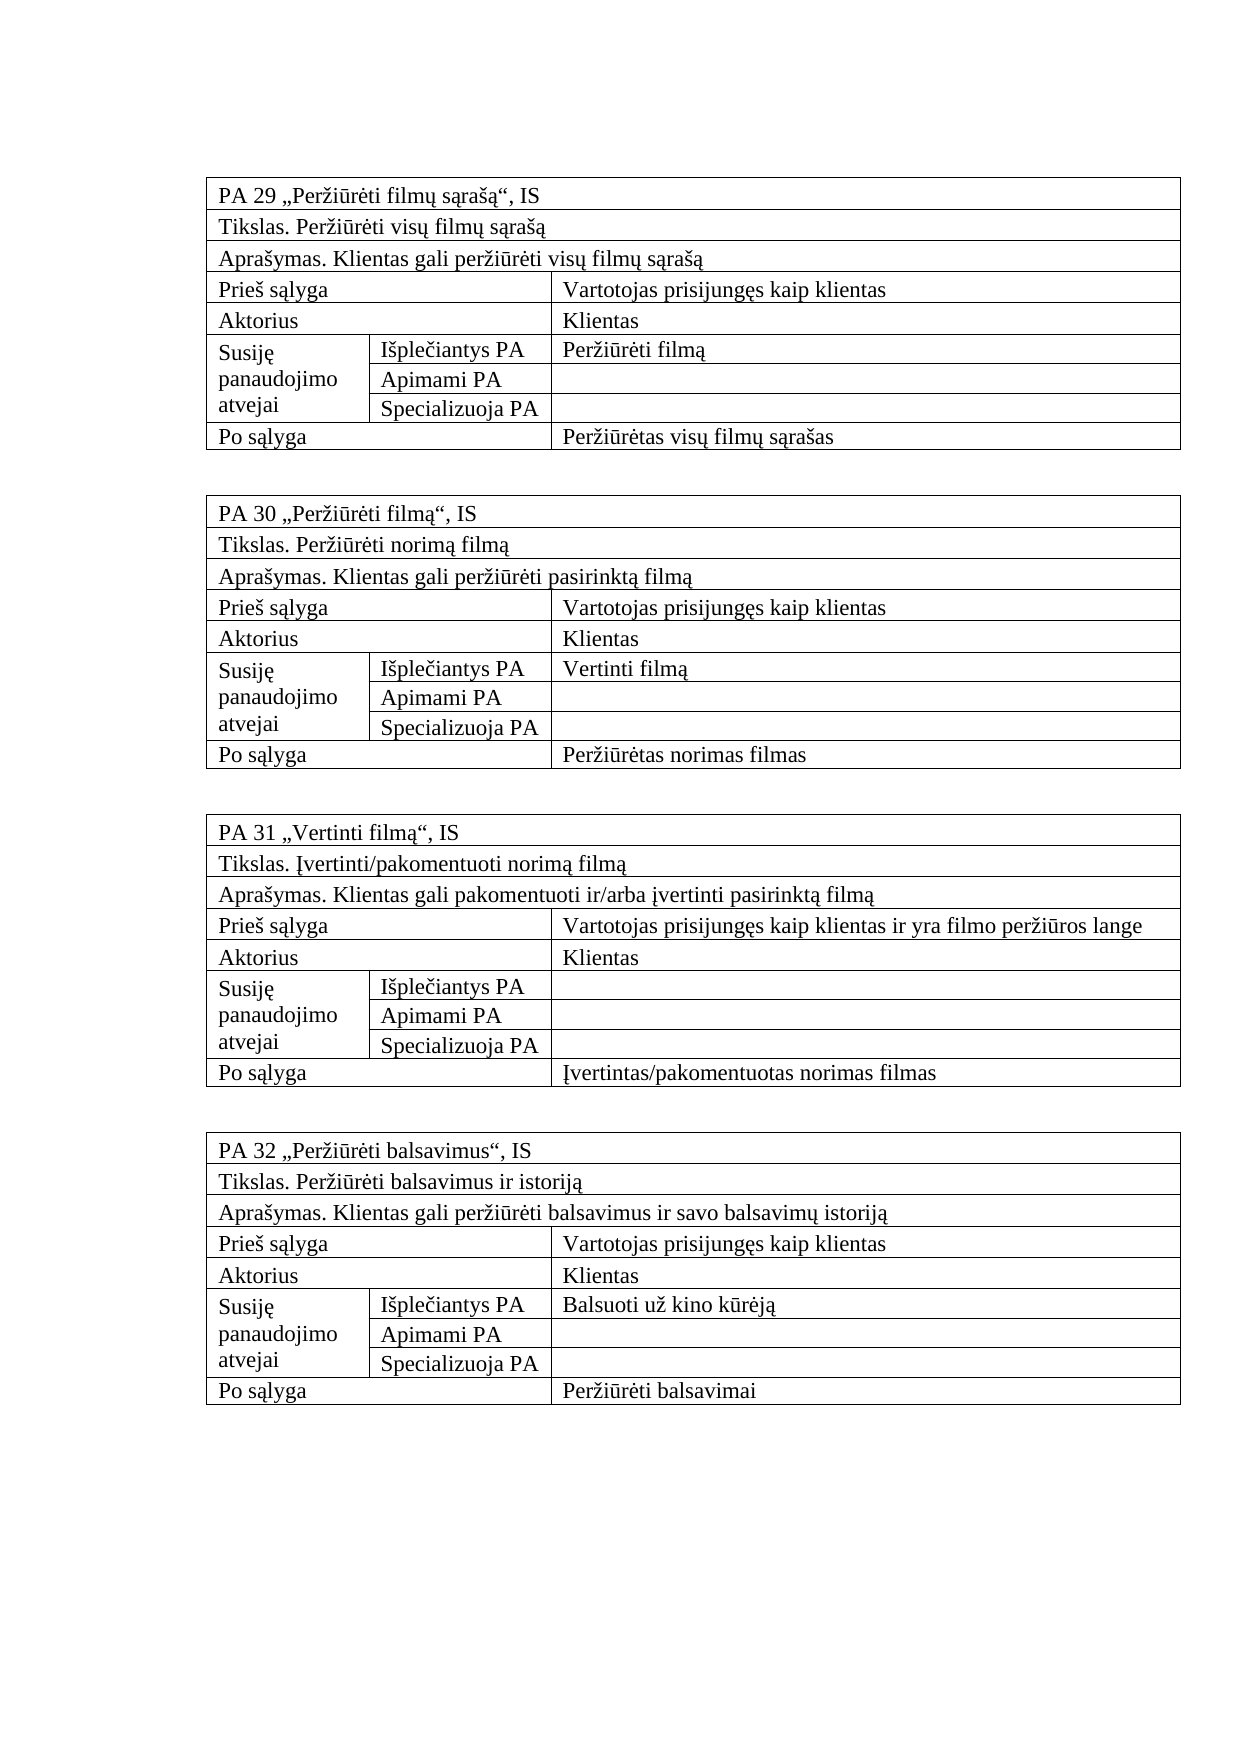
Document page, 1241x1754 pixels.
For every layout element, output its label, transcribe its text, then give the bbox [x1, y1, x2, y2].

table_cell Specializuoja PA [370, 1030, 551, 1058]
table_cell Apimami PA [370, 682, 551, 711]
table_cell Po sąlyga [207, 423, 551, 449]
table_cell Vartotojas prisijungęs kaip klientas [552, 1227, 1180, 1257]
table_cell [552, 364, 1180, 392]
table_cell Aktorius [207, 621, 551, 652]
table_cell Tikslas. Peržiūrėti visų filmų sąrašą [207, 210, 1180, 240]
table_cell Išplečiantys PA [370, 653, 551, 681]
table_cell Vartotojas prisijungęs kaip klientas ir yra filmo peržiūros lange [552, 909, 1180, 939]
table_header PA 31 „Vertinti filmą“, IS [207, 815, 1180, 845]
table_cell Aprašymas. Klientas gali peržiūrėti pasirinktą filmą [207, 559, 1180, 589]
table_cell Susiję panaudojimo atvejai [207, 653, 369, 740]
table_cell Prieš sąlyga [207, 1227, 551, 1257]
table_cell Įvertintas/pakomentuotas norimas filmas [552, 1059, 1180, 1086]
table_cell Po sąlyga [207, 1378, 551, 1404]
table_cell Specializuoja PA [370, 394, 551, 422]
table_cell Specializuoja PA [370, 712, 551, 740]
table_cell Susiję panaudojimo atvejai [207, 971, 369, 1058]
table_cell Vertinti filmą [552, 653, 1180, 681]
table_cell Aprašymas. Klientas gali peržiūrėti balsavimus ir savo balsavimų istoriją [207, 1195, 1180, 1226]
table_cell Aktorius [207, 1258, 551, 1288]
table_header PA 32 „Peržiūrėti balsavimus“, IS [207, 1133, 1180, 1163]
table_cell [552, 1348, 1180, 1377]
table_cell [552, 394, 1180, 422]
table_cell Tikslas. Peržiūrėti norimą filmą [207, 528, 1180, 558]
table_cell Balsuoti už kino kūrėją [552, 1289, 1180, 1318]
table_cell Peržiūrėti filmą [552, 335, 1180, 363]
table_cell Apimami PA [370, 364, 551, 392]
table_cell Klientas [552, 621, 1180, 652]
table_cell Klientas [552, 1258, 1180, 1288]
table_cell [552, 971, 1180, 999]
table_cell Specializuoja PA [370, 1348, 551, 1377]
table_cell Vartotojas prisijungęs kaip klientas [552, 590, 1180, 620]
table_header PA 29 „Peržiūrėti filmų sąrašą“, IS [207, 178, 1180, 208]
table_cell Peržiūrėtas visų filmų sąrašas [552, 423, 1180, 449]
table_cell [552, 682, 1180, 711]
table_cell Susiję panaudojimo atvejai [207, 1289, 369, 1377]
table_cell Tikslas. Įvertinti/pakomentuoti norimą filmą [207, 846, 1180, 876]
table_cell Tikslas. Peržiūrėti balsavimus ir istoriją [207, 1164, 1180, 1194]
table_cell Po sąlyga [207, 741, 551, 767]
table_cell [552, 1000, 1180, 1029]
table_cell Prieš sąlyga [207, 272, 551, 302]
table_cell Apimami PA [370, 1000, 551, 1029]
table_cell Prieš sąlyga [207, 590, 551, 620]
table_cell Peržiūrėti balsavimai [552, 1378, 1180, 1404]
table_cell [552, 712, 1180, 740]
table_cell Aprašymas. Klientas gali pakomentuoti ir/arba įvertinti pasirinktą filmą [207, 877, 1180, 907]
table_cell Išplečiantys PA [370, 335, 551, 363]
table_cell [552, 1319, 1180, 1347]
table_cell Išplečiantys PA [370, 1289, 551, 1318]
table_cell Susiję panaudojimo atvejai [207, 335, 369, 422]
table_cell Išplečiantys PA [370, 971, 551, 999]
table_header PA 30 „Peržiūrėti filmą“, IS [207, 496, 1180, 527]
table_cell Klientas [552, 303, 1180, 333]
table_cell Vartotojas prisijungęs kaip klientas [552, 272, 1180, 302]
table_cell Prieš sąlyga [207, 909, 551, 939]
table_cell [552, 1030, 1180, 1058]
table_cell Klientas [552, 940, 1180, 970]
table_cell Aktorius [207, 303, 551, 333]
table_cell Aktorius [207, 940, 551, 970]
table_cell Aprašymas. Klientas gali peržiūrėti visų filmų sąrašą [207, 241, 1180, 271]
table_cell Apimami PA [370, 1319, 551, 1347]
table_cell Peržiūrėtas norimas filmas [552, 741, 1180, 767]
table_cell Po sąlyga [207, 1059, 551, 1086]
